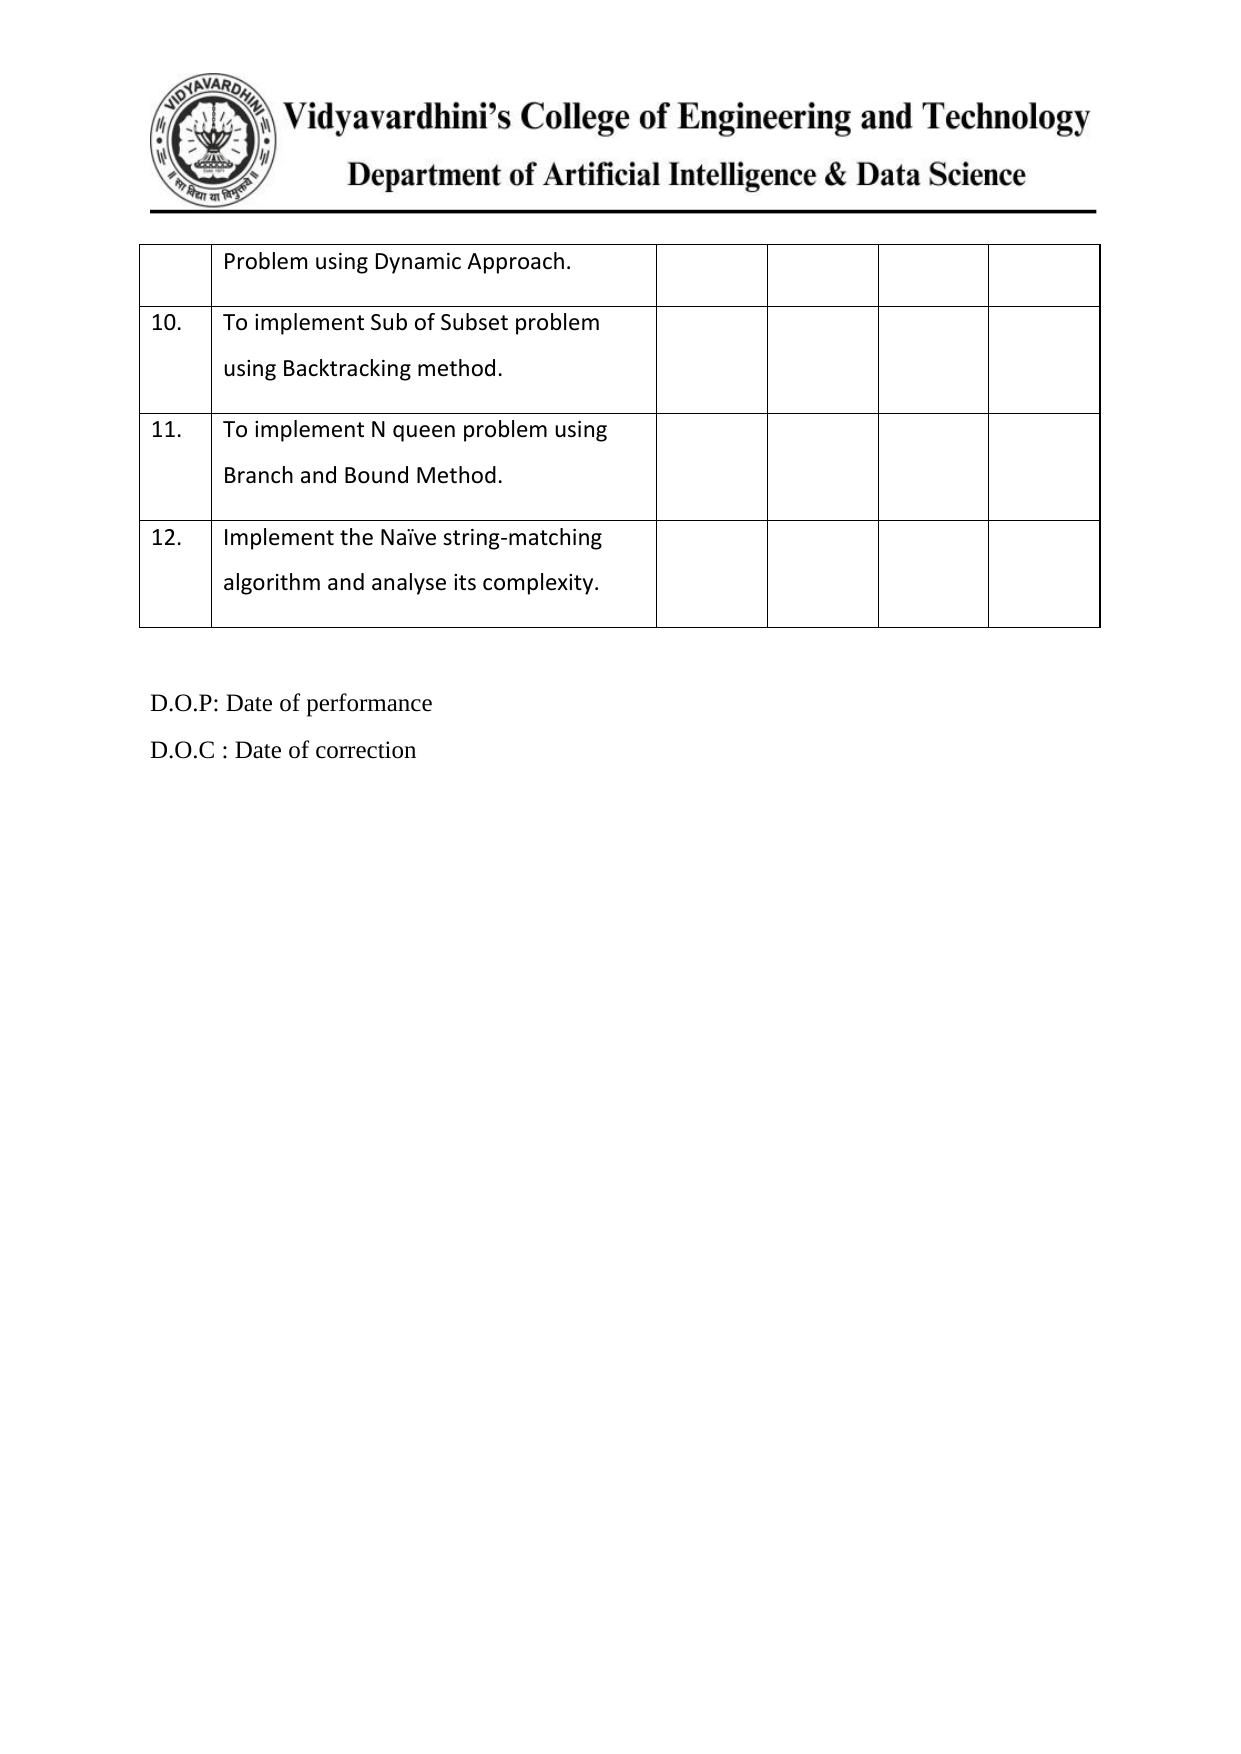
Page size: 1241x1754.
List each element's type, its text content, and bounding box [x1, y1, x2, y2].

table_cell [657, 521, 767, 627]
table_cell [879, 521, 988, 627]
text D.O.C : Date of correction [150, 735, 1090, 764]
table_cell 9. [140, 245, 211, 306]
table_cell [657, 245, 767, 306]
table_cell Implement the Naïve string-matching algorithm and analyse its complexity. [212, 521, 656, 627]
table_cell [879, 245, 988, 306]
table_cell [768, 414, 878, 520]
table_cell [879, 414, 988, 520]
table_cell 10. [140, 307, 211, 413]
table_cell To implement Travelling Salesperson Problem using Dynamic Approach. [212, 245, 656, 306]
table_cell [768, 521, 878, 627]
table_cell [657, 307, 767, 413]
table_cell [768, 245, 878, 306]
table_cell [989, 414, 1099, 520]
table_cell 11. [140, 414, 211, 520]
table_cell [989, 307, 1099, 413]
table_cell [989, 521, 1099, 627]
table_cell 12. [140, 521, 211, 627]
table_cell [989, 245, 1099, 306]
table_cell [879, 307, 988, 413]
picture [150, 73, 1097, 217]
text D.O.P: Date of performance [150, 688, 1090, 716]
table_cell To implement Sub of Subset problem using Backtracking method. [212, 307, 656, 413]
table_cell To implement N queen problem using Branch and Bound Method. [212, 414, 656, 520]
table_cell [657, 414, 767, 520]
table_cell [768, 307, 878, 413]
